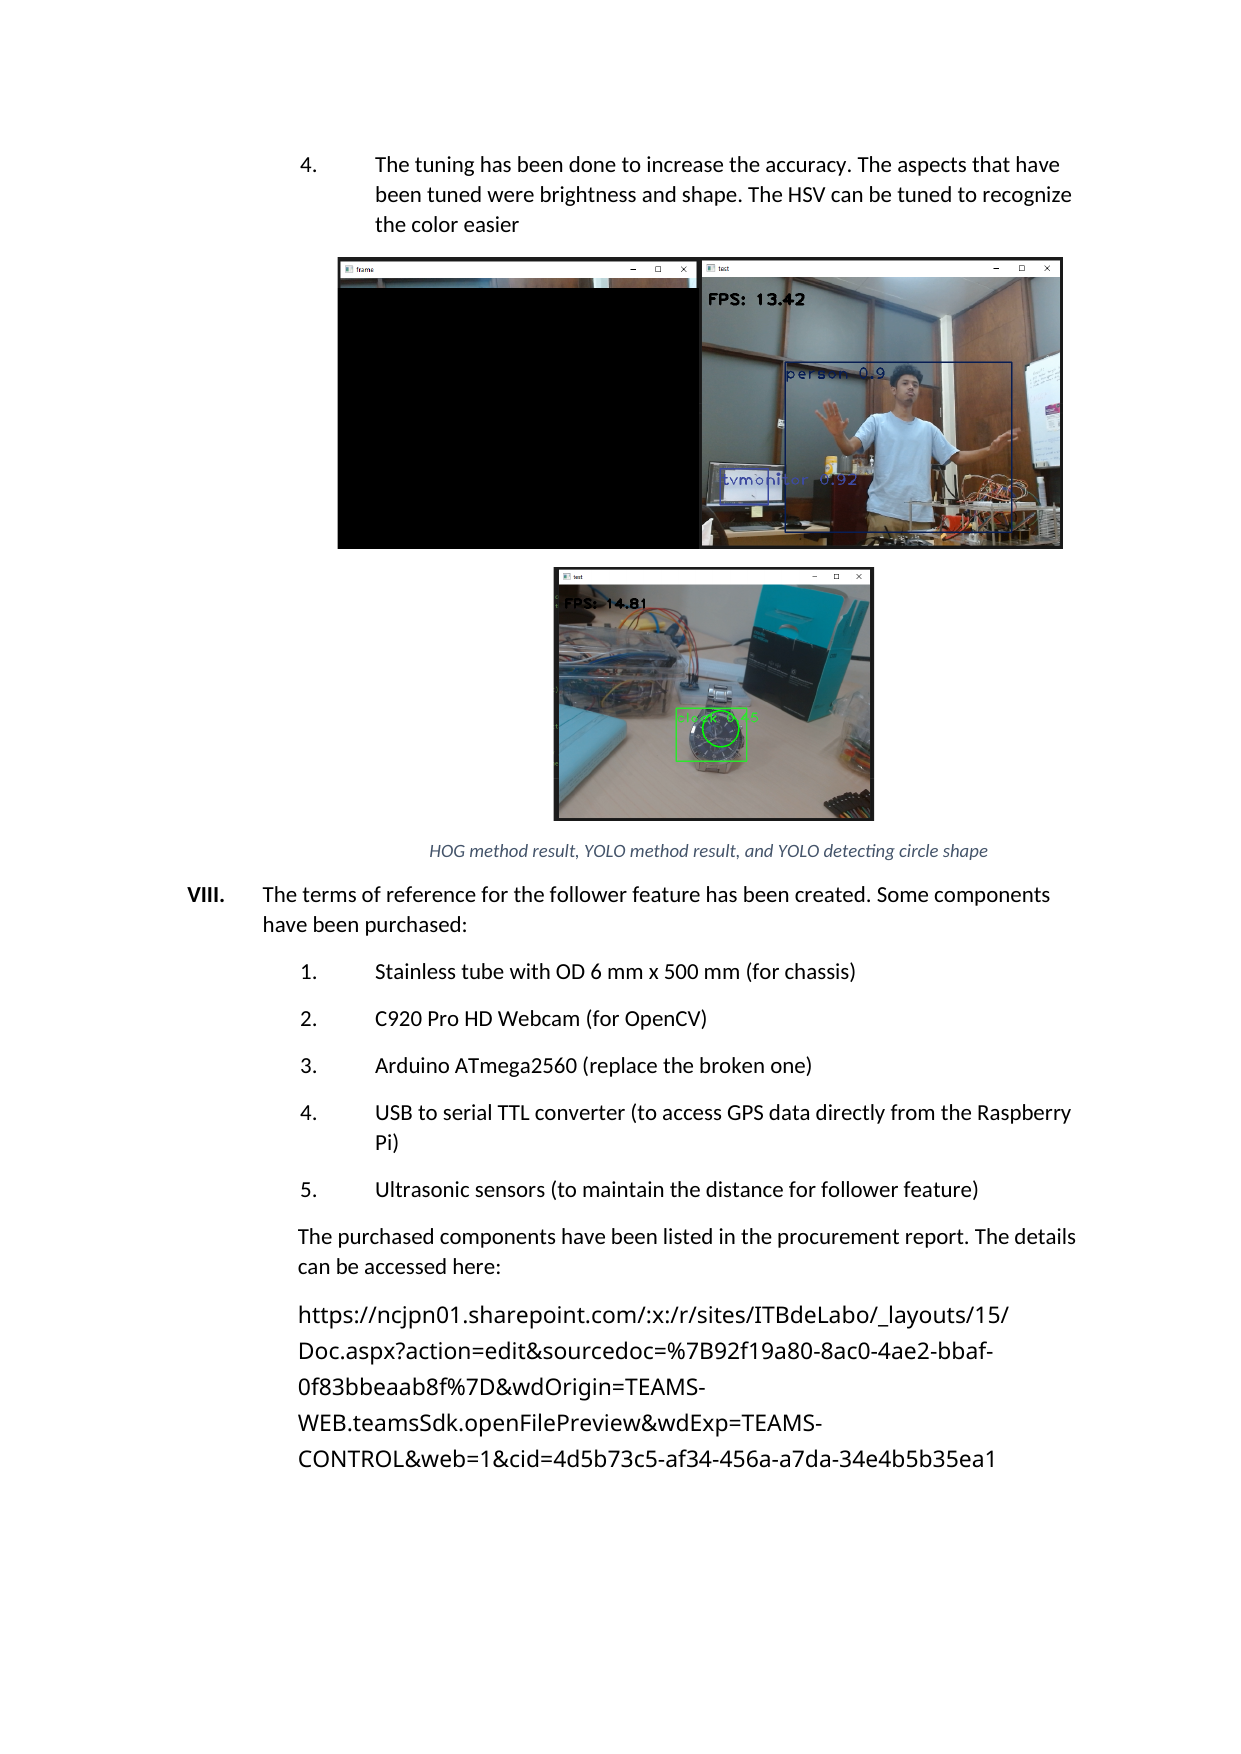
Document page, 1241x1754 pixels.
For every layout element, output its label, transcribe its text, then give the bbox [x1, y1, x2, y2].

list C920 Pro HD Webcam (for OpenCV) [300, 1004, 1090, 1032]
list The terms of reference for the follower feature has been created. Some components have been purchased: [225, 880, 1090, 939]
picture [553, 567, 875, 821]
picture [337, 257, 1063, 549]
text https://ncjpn01.sharepoint.com/:x:/r/sites/ITBdeLabo/_layouts/15/Doc.aspx?action=edit&sourcedoc=%7B92f19a80-8ac0-4ae2-bbaf-0f83bbeaab8f%7D&wdOrigin=TEAMS-WEB.teamsSdk.openFilePreview&wdExp=TEAMS-CONTROL&web=1&cid=4d5b73c5-af34-456a-a7da-34e4b5b35ea1 [298, 1299, 1090, 1474]
list USB to serial TTL converter (to access GPS data directly from the Raspberry Pi) [300, 1098, 1090, 1156]
text The purchased components have been listed in the procurement report. The details can be accessed here: [298, 1222, 1090, 1280]
list The tuning has been done to increase the accuracy. The aspects that have been tuned were brightness and shape. The HSV can be tuned to recognize the color easier [300, 150, 1090, 238]
list Arduino ATmega2560 (replace the broken one) [300, 1051, 1090, 1079]
text HOG method result, YOLO method result, and YOLO detecting circle shape [327, 839, 1090, 862]
list Ultrasonic sensors (to maintain the distance for follower feature) [300, 1175, 1090, 1203]
list Stainless tube with OD 6 mm x 500 mm (for chassis) [300, 957, 1090, 986]
